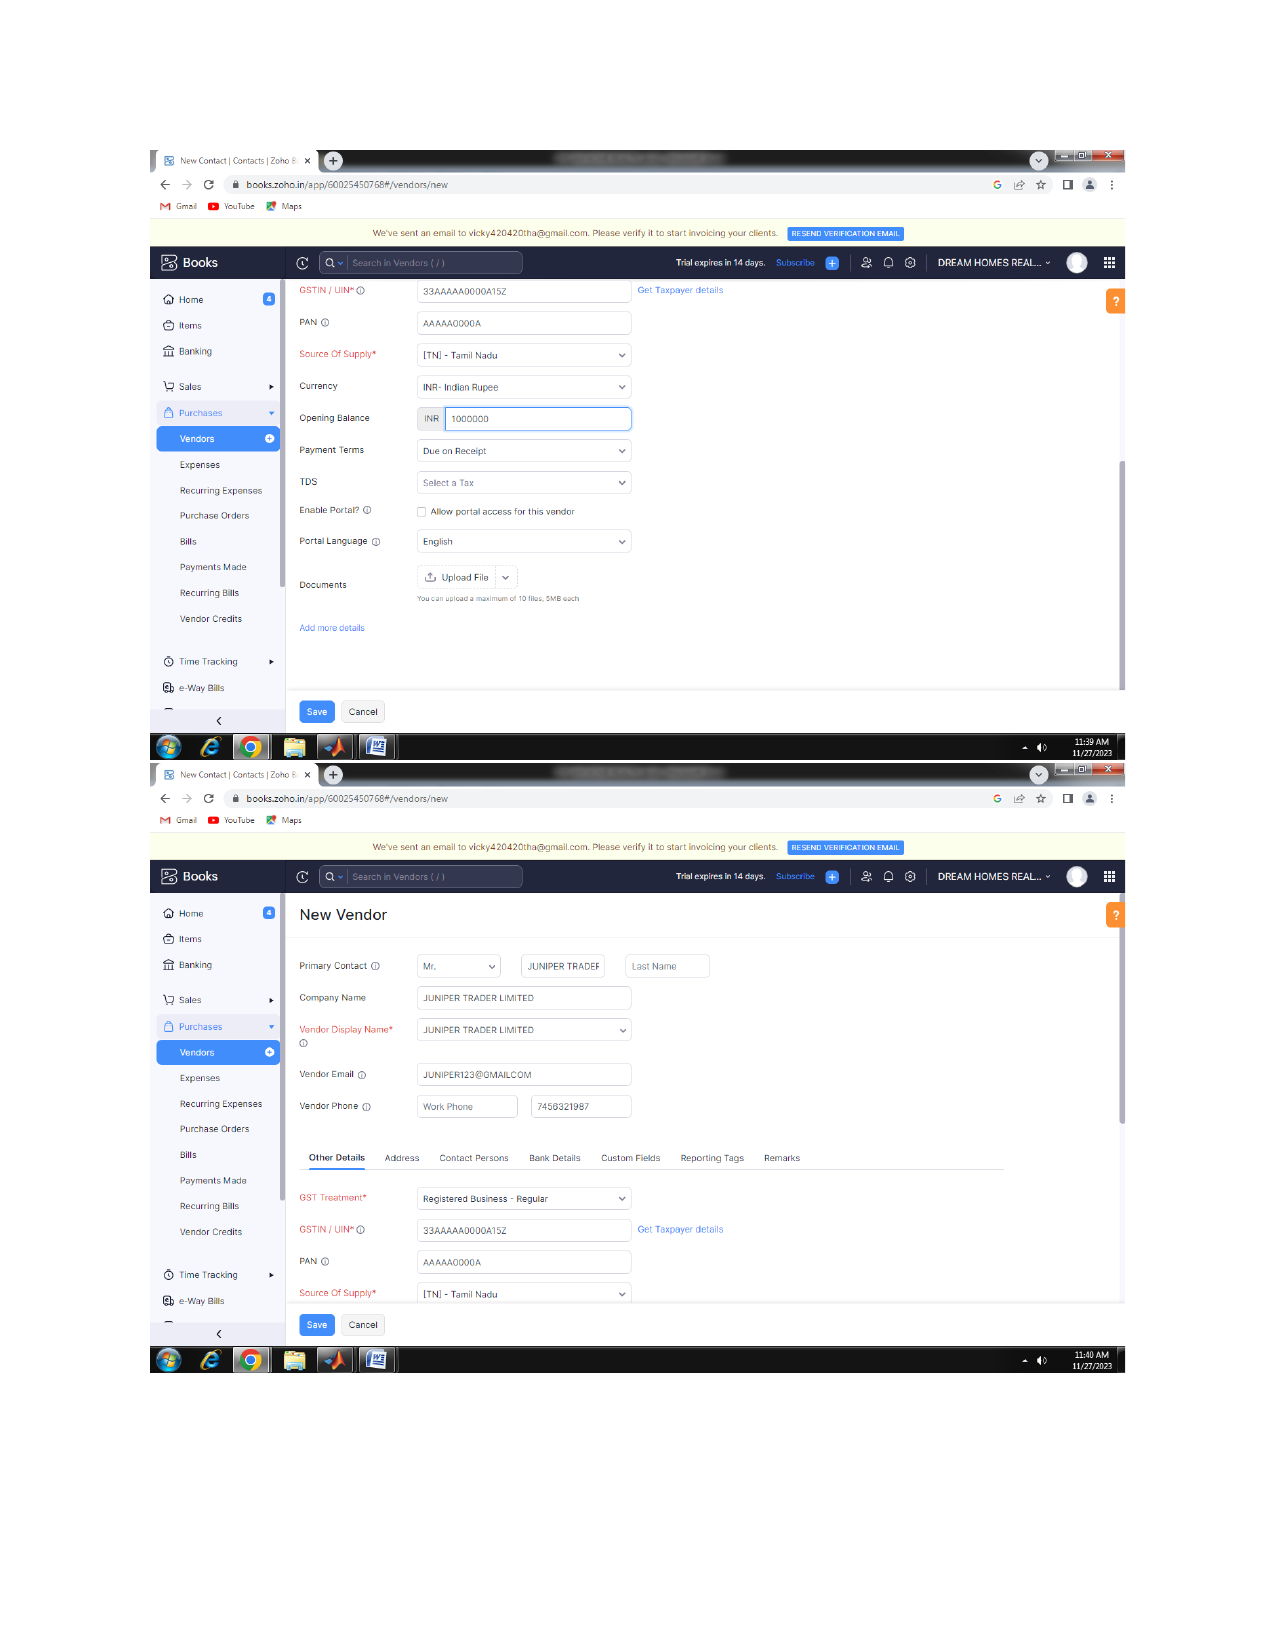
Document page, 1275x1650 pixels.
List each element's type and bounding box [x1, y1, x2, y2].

picture [150, 150, 1125, 760]
picture [150, 763, 1125, 1373]
